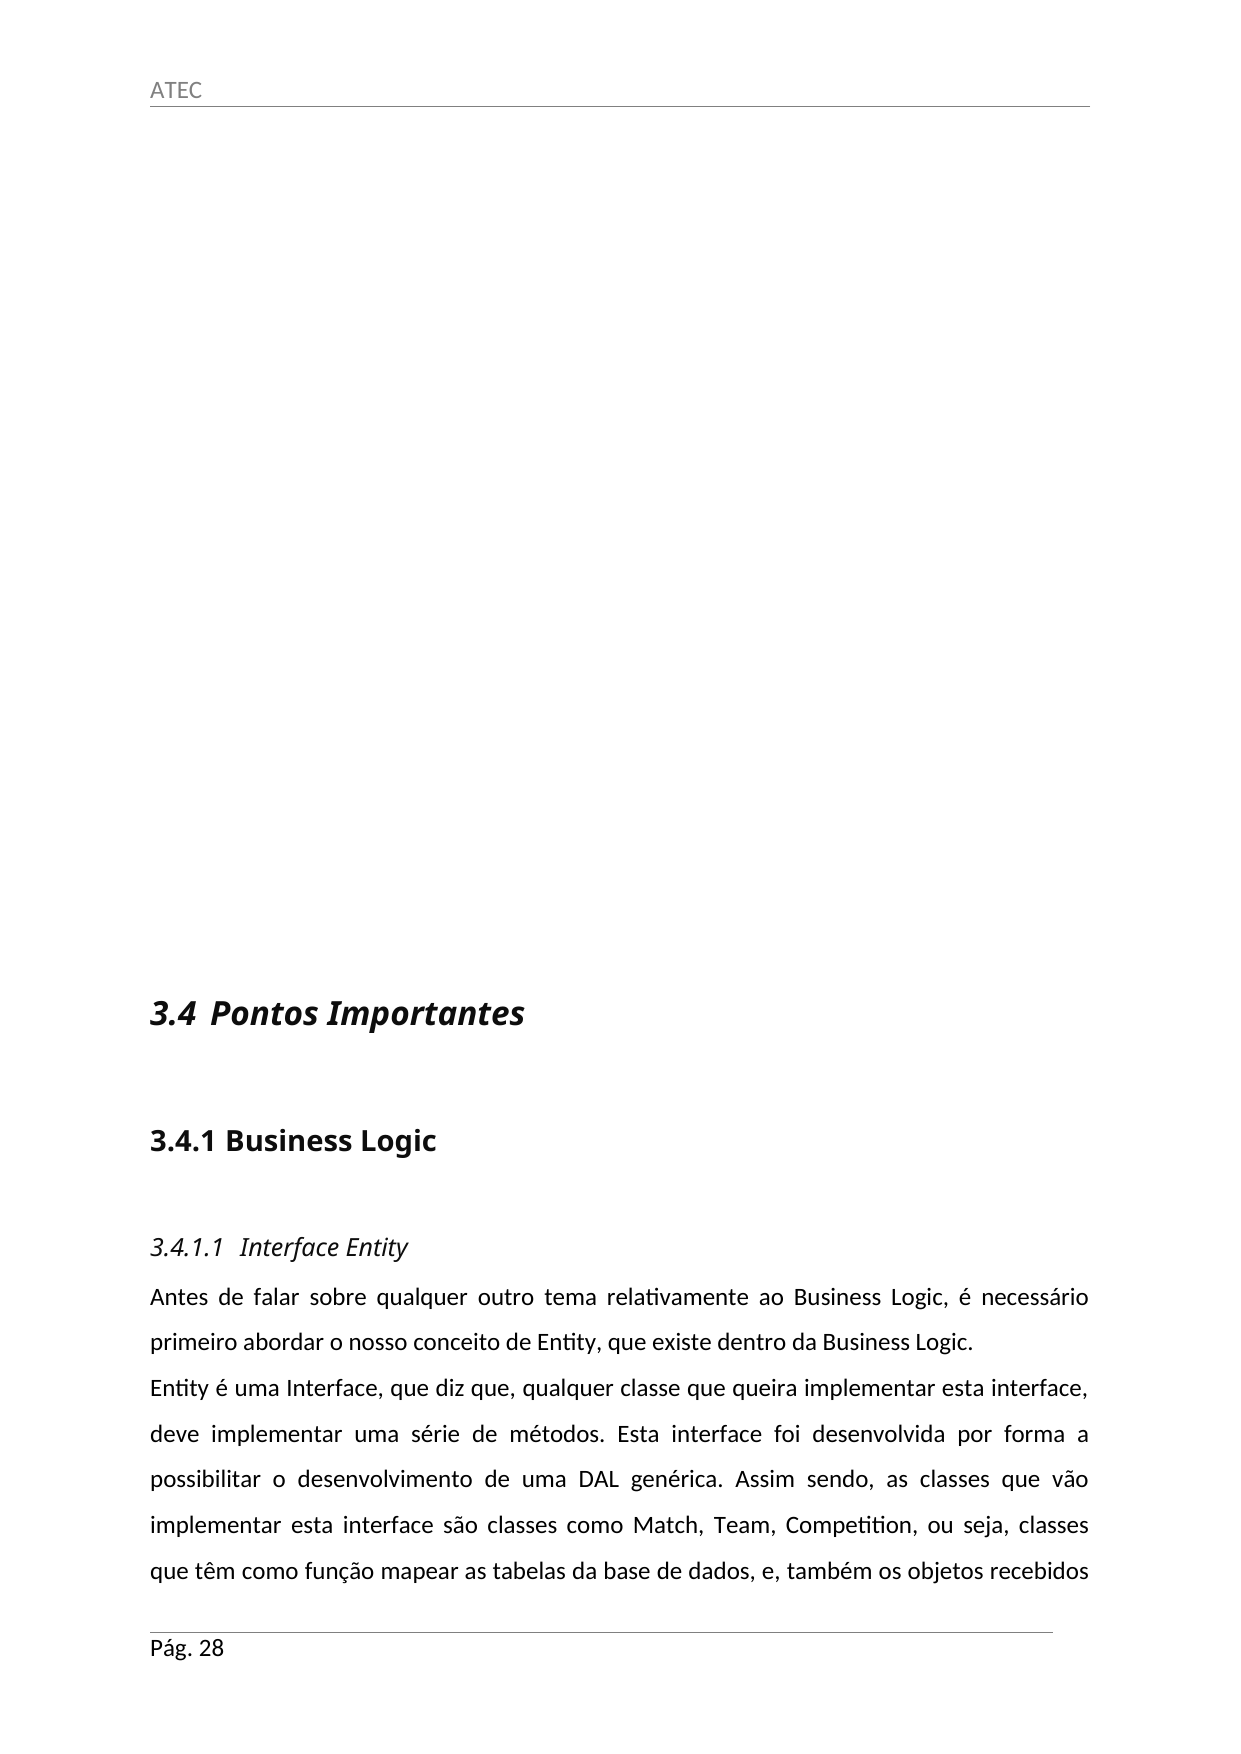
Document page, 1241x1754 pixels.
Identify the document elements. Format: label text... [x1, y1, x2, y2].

subtitle Interface Entity [150, 1230, 1090, 1264]
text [150, 1372, 1090, 1586]
subtitle Pontos Importantes [150, 990, 1090, 1035]
text Antes de falar sobre qualquer outro tema relativamente ao Business Logic, é necessário primeiro abordar o nosso conceito de Entity, que existe dentro da Business Logic. [150, 1281, 1090, 1357]
subtitle Business Logic [150, 1120, 1090, 1160]
